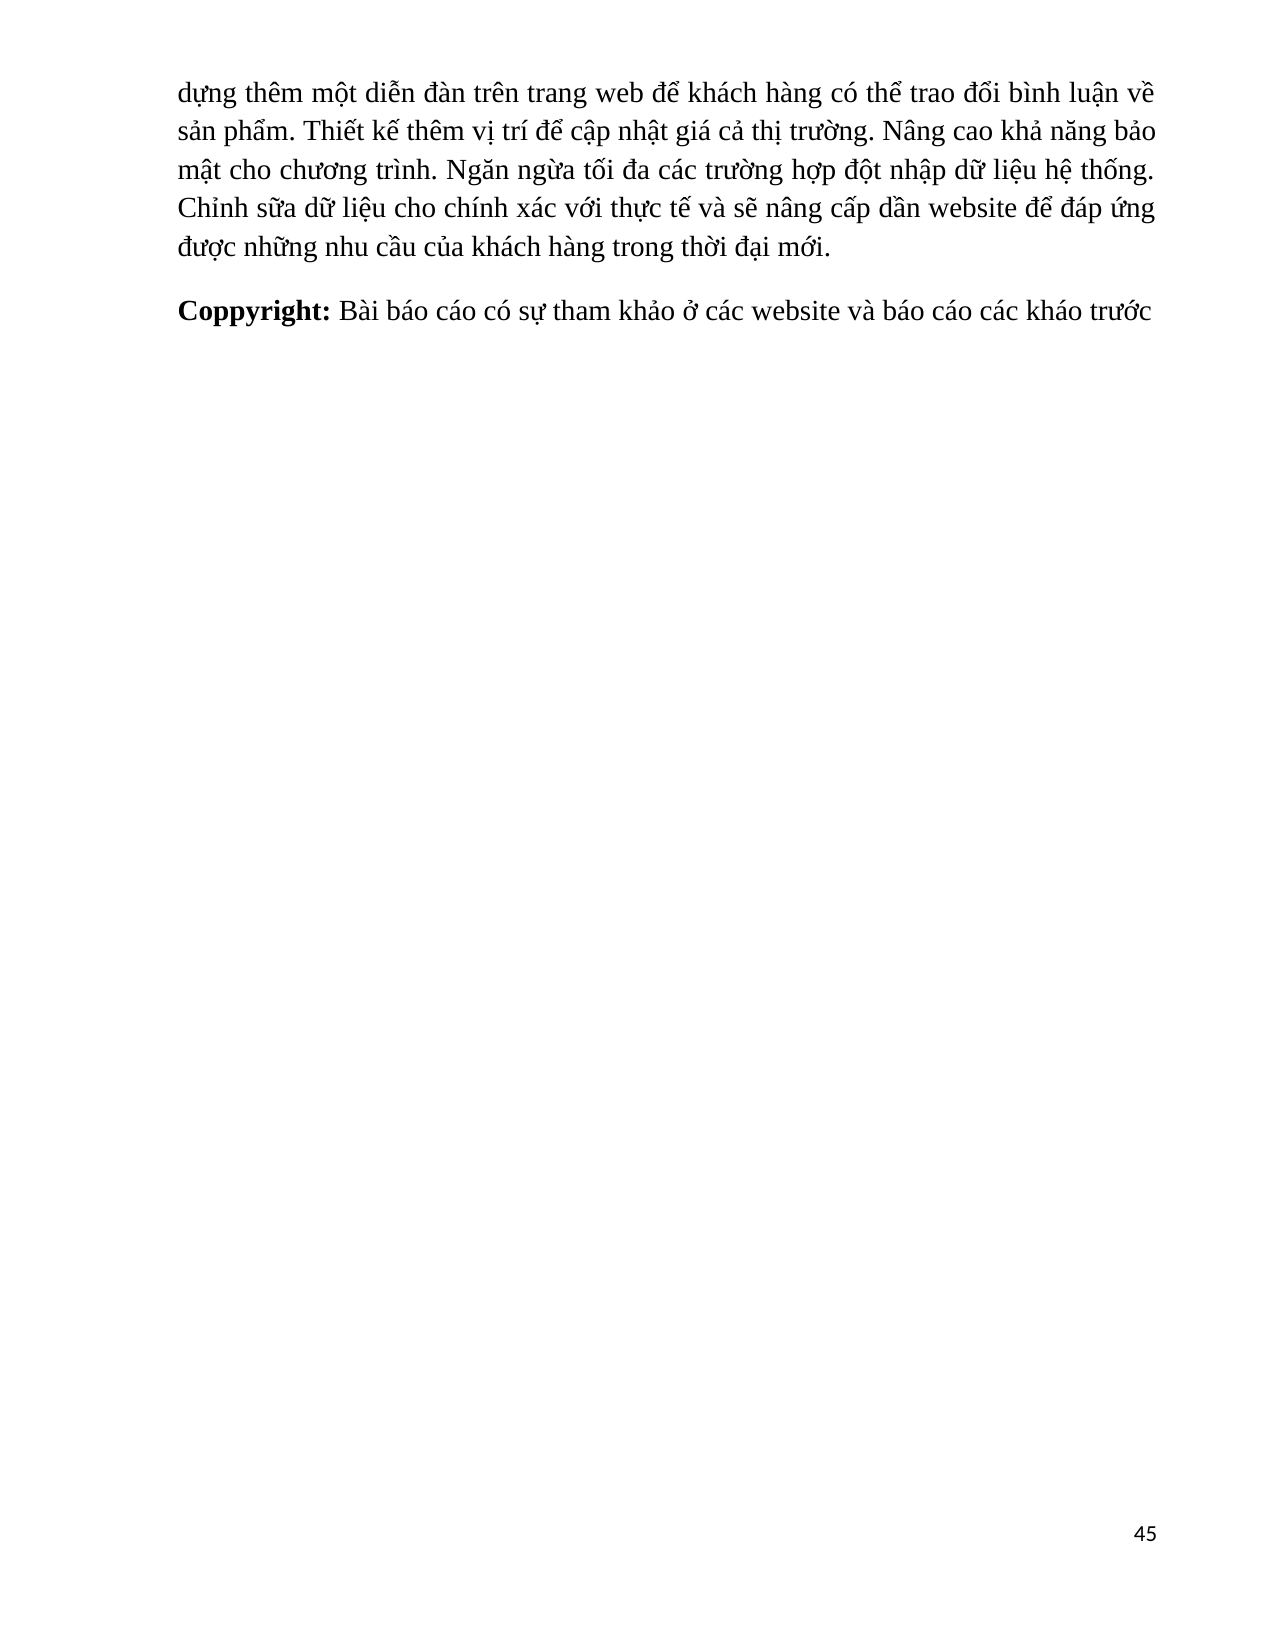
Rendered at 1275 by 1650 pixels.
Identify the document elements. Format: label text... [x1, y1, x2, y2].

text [177, 75, 1157, 263]
text Coppyright: Bài báo cáo có sự tham khảo ở các website và báo cáo các kháo trước [177, 293, 1157, 326]
